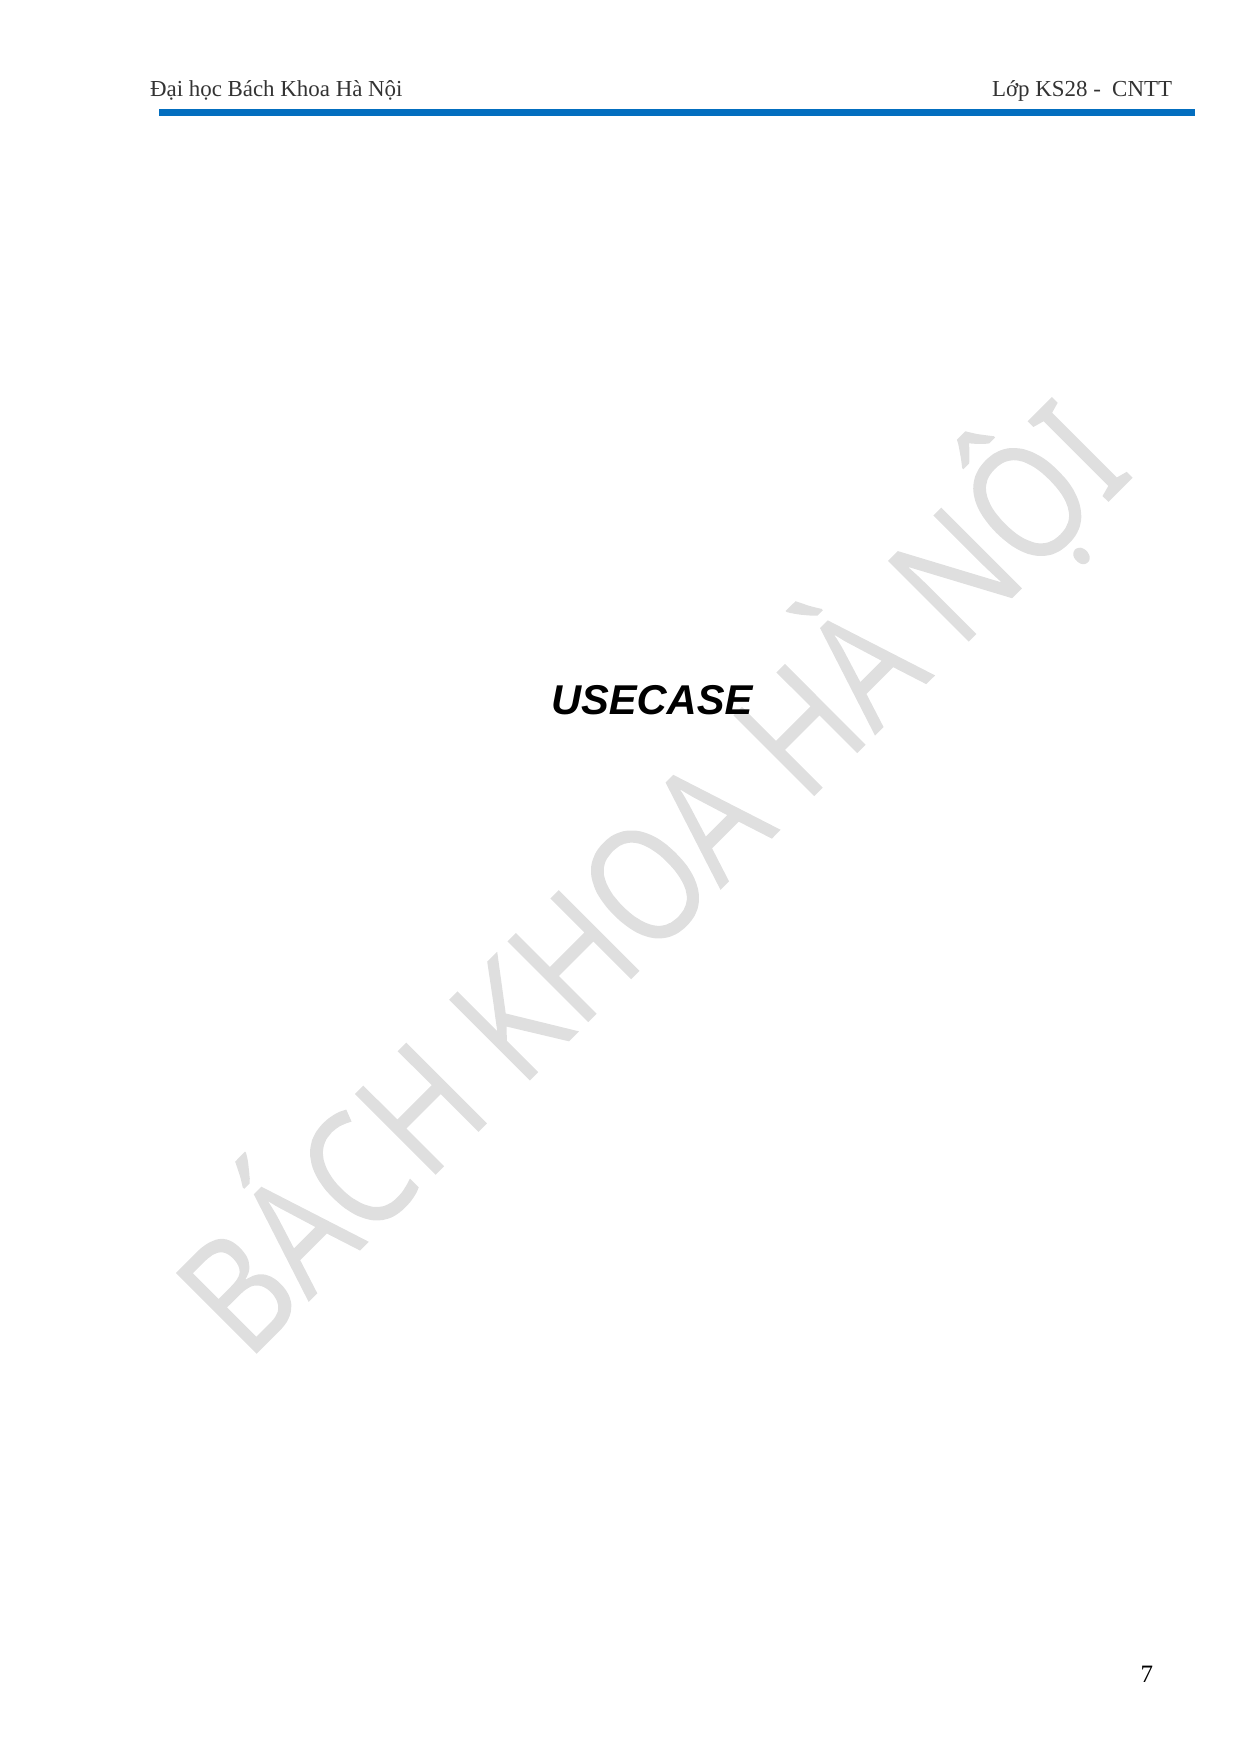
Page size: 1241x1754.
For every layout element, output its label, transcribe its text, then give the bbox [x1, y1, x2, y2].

subtitle USECASE [150, 675, 1153, 723]
